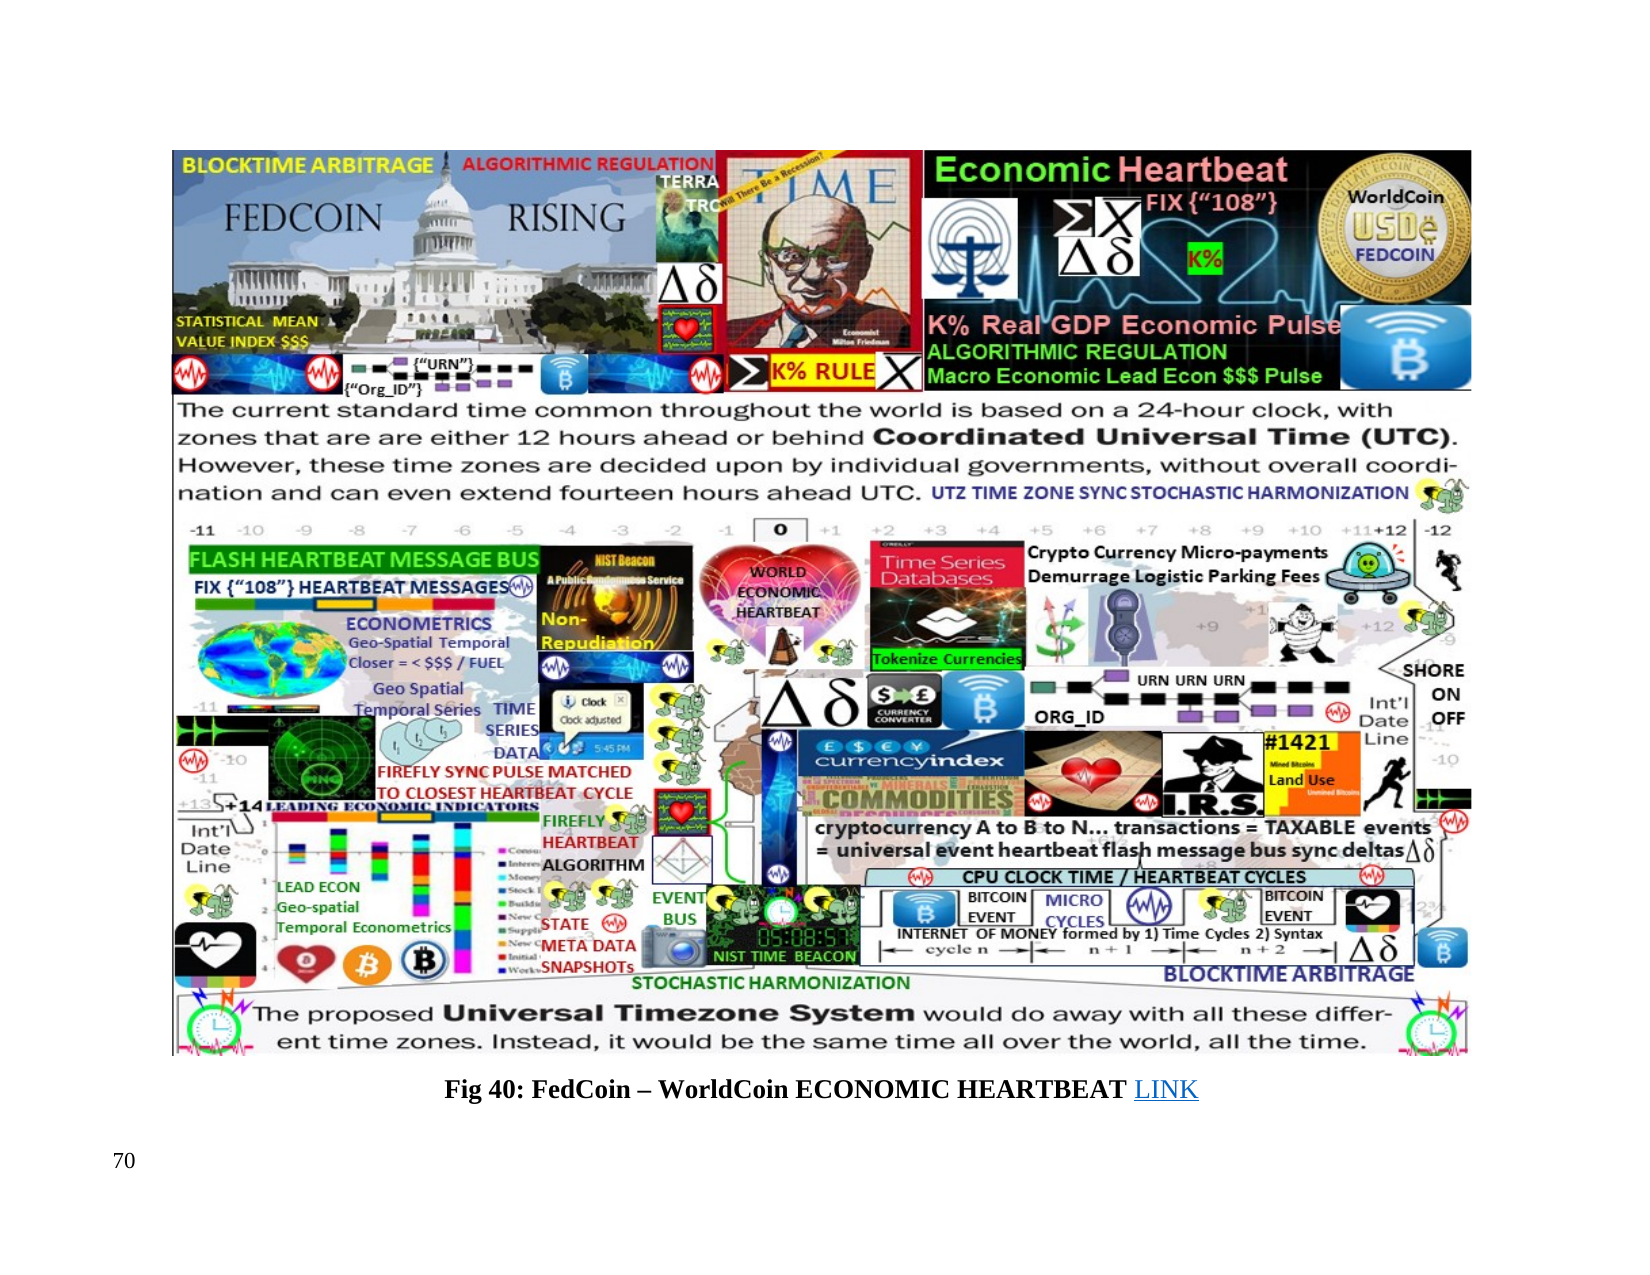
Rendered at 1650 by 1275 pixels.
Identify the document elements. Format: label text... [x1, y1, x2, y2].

text Fig 40: FedCoin – WorldCoin ECONOMIC HEARTBEAT LINK [112, 1073, 1531, 1104]
picture [171, 150, 1472, 1056]
